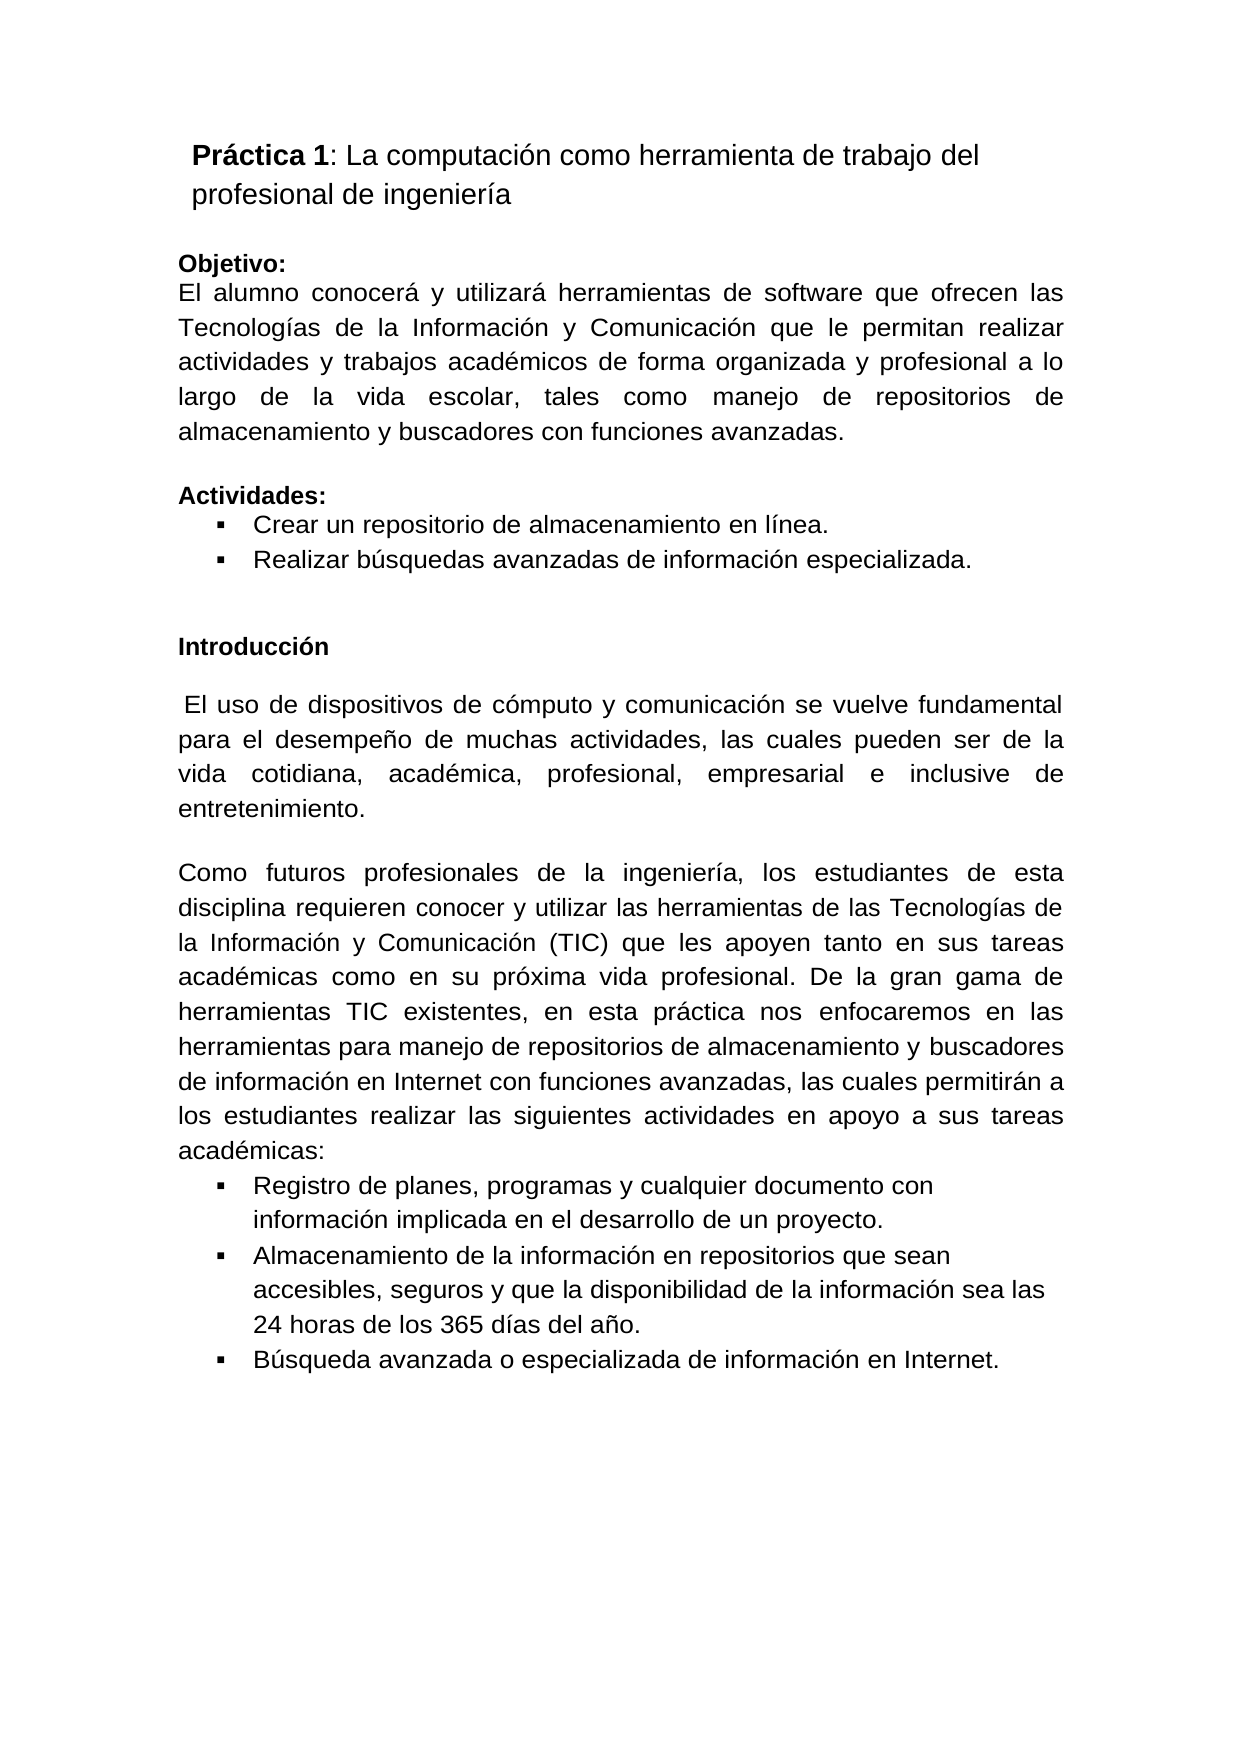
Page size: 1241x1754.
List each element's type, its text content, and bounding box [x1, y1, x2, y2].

list Realizar búsquedas avanzadas de información especializada. [215, 545, 1191, 574]
text Como futuros profesionales de la ingeniería, los estudiantes de esta disciplina requieren conocer y utilizar las herramientas de las Tecnologías de la Información y Comunicación (TIC) que les apoyen tanto en sus tareas académicas como en su próxima vida profesional. De la gran gama de herramientas TIC existentes, en esta práctica nos enfocaremos en las herramientas para manejo de repositorios de almacenamiento y buscadores de información en Internet con funciones avanzadas, las cuales permitirán a los estudiantes realizar las siguientes actividades en apoyo a sus tareas académicas: [178, 858, 1064, 1164]
text Práctica 1: La computación como herramienta de trabajo del profesional de ingeniería [191, 138, 1050, 210]
list Crear un repositorio de almacenamiento en línea. [215, 510, 1191, 539]
text El alumno conocerá y utilizará herramientas de software que ofrecen las Tecnologías de la Información y Comunicación que le permitan realizar actividades y trabajos académicos de forma organizada y profesional a lo largo de la vida escolar, tales como manejo de repositorios de almacenamiento y buscadores con funciones avanzadas. [178, 278, 1064, 446]
list Almacenamiento de la información en repositorios que sean accesibles, seguros y que la disponibilidad de la información sea las 24 horas de los 365 días del año. [215, 1241, 1064, 1338]
text El uso de dispositivos de cómputo y comunicación se vuelve fundamental para el desempeño de muchas actividades, las cuales pueden ser de la vida cotidiana, académica, profesional, empresarial e inclusive de entretenimiento. [178, 690, 1064, 823]
subtitle Objetivo: [178, 249, 1191, 278]
list Búsqueda avanzada o especializada de información en Internet. [215, 1345, 1191, 1374]
subtitle Actividades: [178, 481, 1191, 510]
subtitle Introducción [178, 632, 1191, 661]
list Registro de planes, programas y cualquier documento con información implicada en el desarrollo de un proyecto. [215, 1171, 1064, 1234]
